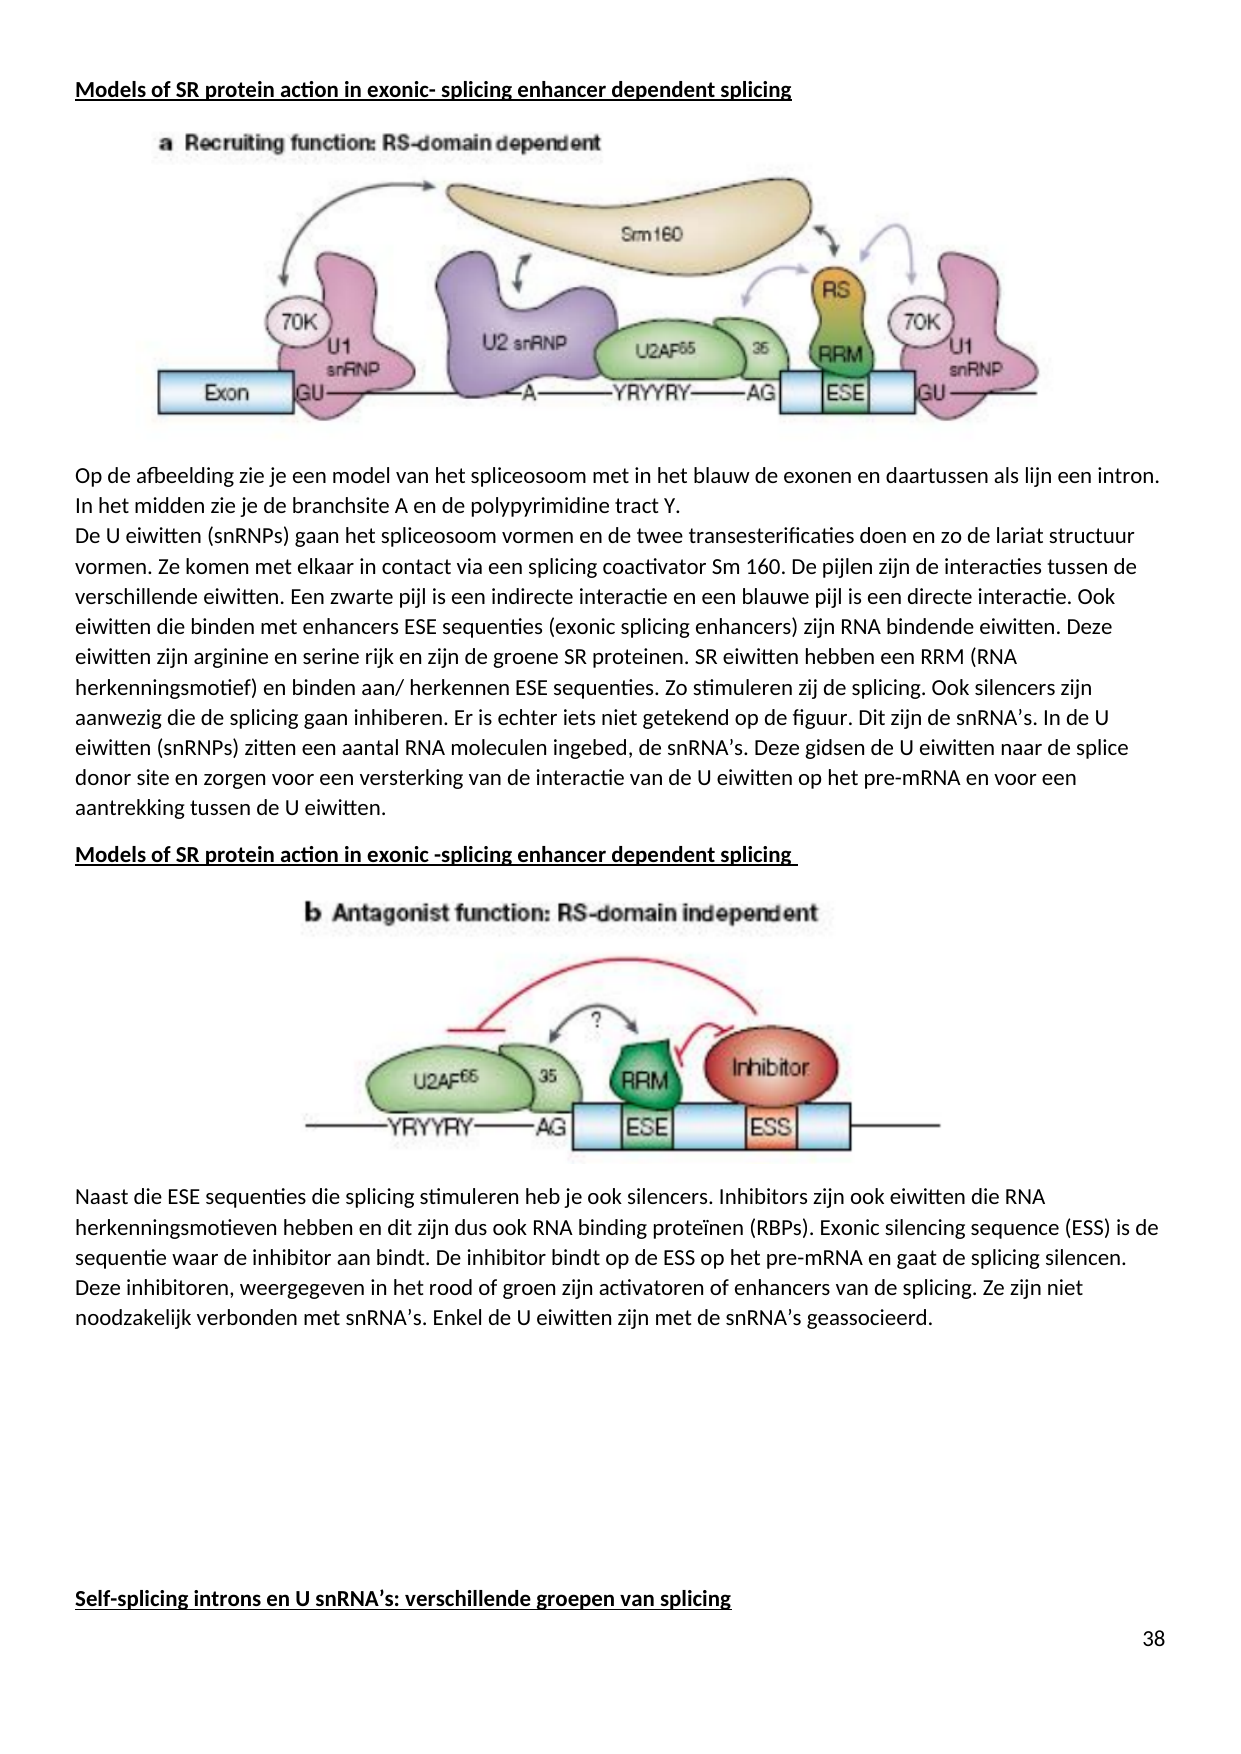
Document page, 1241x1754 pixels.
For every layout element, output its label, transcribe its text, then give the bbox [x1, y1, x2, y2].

text Naast die ESE sequenties die splicing stimuleren heb je ook silencers. Inhibitors zijn ook eiwitten die RNA herkenningsmotieven hebben en dit zijn dus ook RNA binding proteïnen (RBPs). Exonic silencing sequence (ESS) is de sequentie waar de inhibitor aan bindt. De inhibitor bindt op de ESS op het pre-mRNA en gaat de splicing silencen. Deze inhibitoren, weergegeven in het rood of groen zijn activatoren of enhancers van de splicing. Ze zijn niet noodzakelijk verbonden met snRNA’s. Enkel de U eiwitten zijn met de snRNA’s geassocieerd. [75, 1182, 1165, 1331]
picture [75, 121, 1094, 443]
picture [288, 887, 952, 1164]
text Self-splicing introns en U snRNA’s: verschillende groepen van splicing [75, 1584, 1165, 1613]
text Op de afbeelding zie je een model van het spliceosoom met in het blauw de exonen en daartussen als lijn een intron. In het midden zie je de branchsite A en de polypyrimidine tract Y. De U eiwitten (snRNPs) gaan het spliceosoom vormen en de twee transesterificaties doen en zo de lariat structuur vormen. Ze komen met elkaar in contact via een splicing coactivator Sm 160. De pijlen zijn de interacties tussen de verschillende eiwitten. Een zwarte pijl is een indirecte interactie en een blauwe pijl is een directe interactie. Ook eiwitten die binden met enhancers ESE sequenties (exonic splicing enhancers) zijn RNA bindende eiwitten. Deze eiwitten zijn arginine en serine rijk en zijn de groene SR proteinen. SR eiwitten hebben een RRM (RNA herkenningsmotief) en binden aan/ herkennen ESE sequenties. Zo stimuleren zij de splicing. Ook silencers zijn aanwezig die de splicing gaan inhiberen. Er is echter iets niet getekend op de figuur. Dit zijn de snRNA’s. In de U eiwitten (snRNPs) zitten een aantal RNA moleculen ingebed, de snRNA’s. Deze gidsen de U eiwitten naar de splice donor site en zorgen voor een versterking van de interactie van de U eiwitten op het pre-mRNA en voor een aantrekking tussen de U eiwitten. [75, 461, 1165, 821]
text Models of SR protein action in exonic -splicing enhancer dependent splicing [75, 840, 1165, 868]
text Models of SR protein action in exonic- splicing enhancer dependent splicing [75, 75, 1165, 103]
